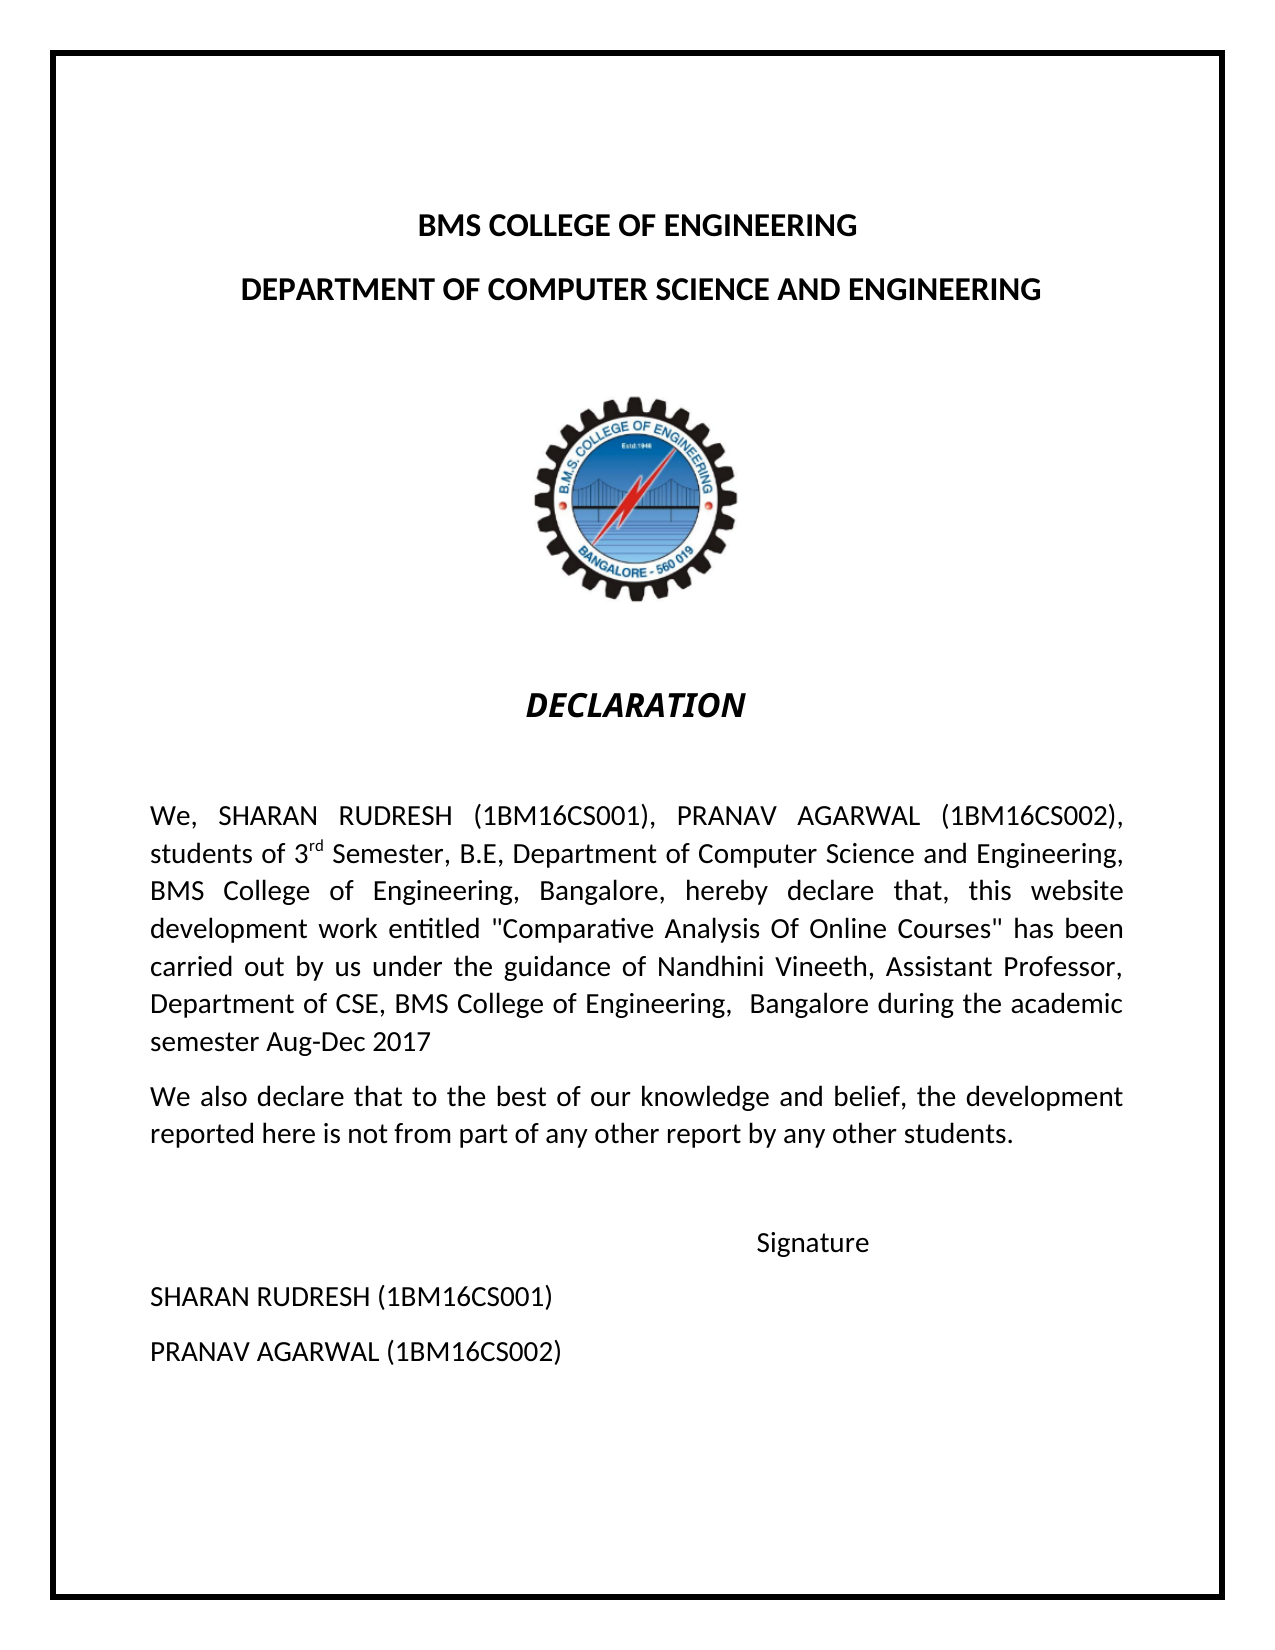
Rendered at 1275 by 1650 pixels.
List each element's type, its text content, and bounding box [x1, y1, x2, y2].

picture [523, 391, 752, 609]
text BMS College of EngineerinG [150, 204, 1125, 245]
text We, SHARAN RUDRESH (1BM16CS001), PRANAV AGARWAL (1BM16CS002), students of 3rd Semester, B.E, Department of Computer Science and Engineering, BMS College of Engineering, Bangalore, hereby declare that, this website development work entitled "Comparative Analysis Of Online Courses" has been carried out by us under the guidance of Nandhini Vineeth, Assistant Professor, Department of CSE, BMS College of Engineering, Bangalore during the academic semester Aug-Dec 2017 [150, 797, 1125, 1059]
text Signature [150, 1224, 1125, 1260]
text PRANAV AGARWAL (1BM16CS002) [150, 1333, 1125, 1368]
text We also declare that to the best of our knowledge and belief, the development reported here is not from part of any other report by any other students. [150, 1078, 1125, 1151]
text SHARAN RUDRESH (1BM16CS001) [150, 1278, 1125, 1314]
text DECLARATION [150, 682, 1125, 727]
text DEPARTMENT OF COMPUTER SCIENCE AND ENGINEERING [150, 268, 1125, 308]
